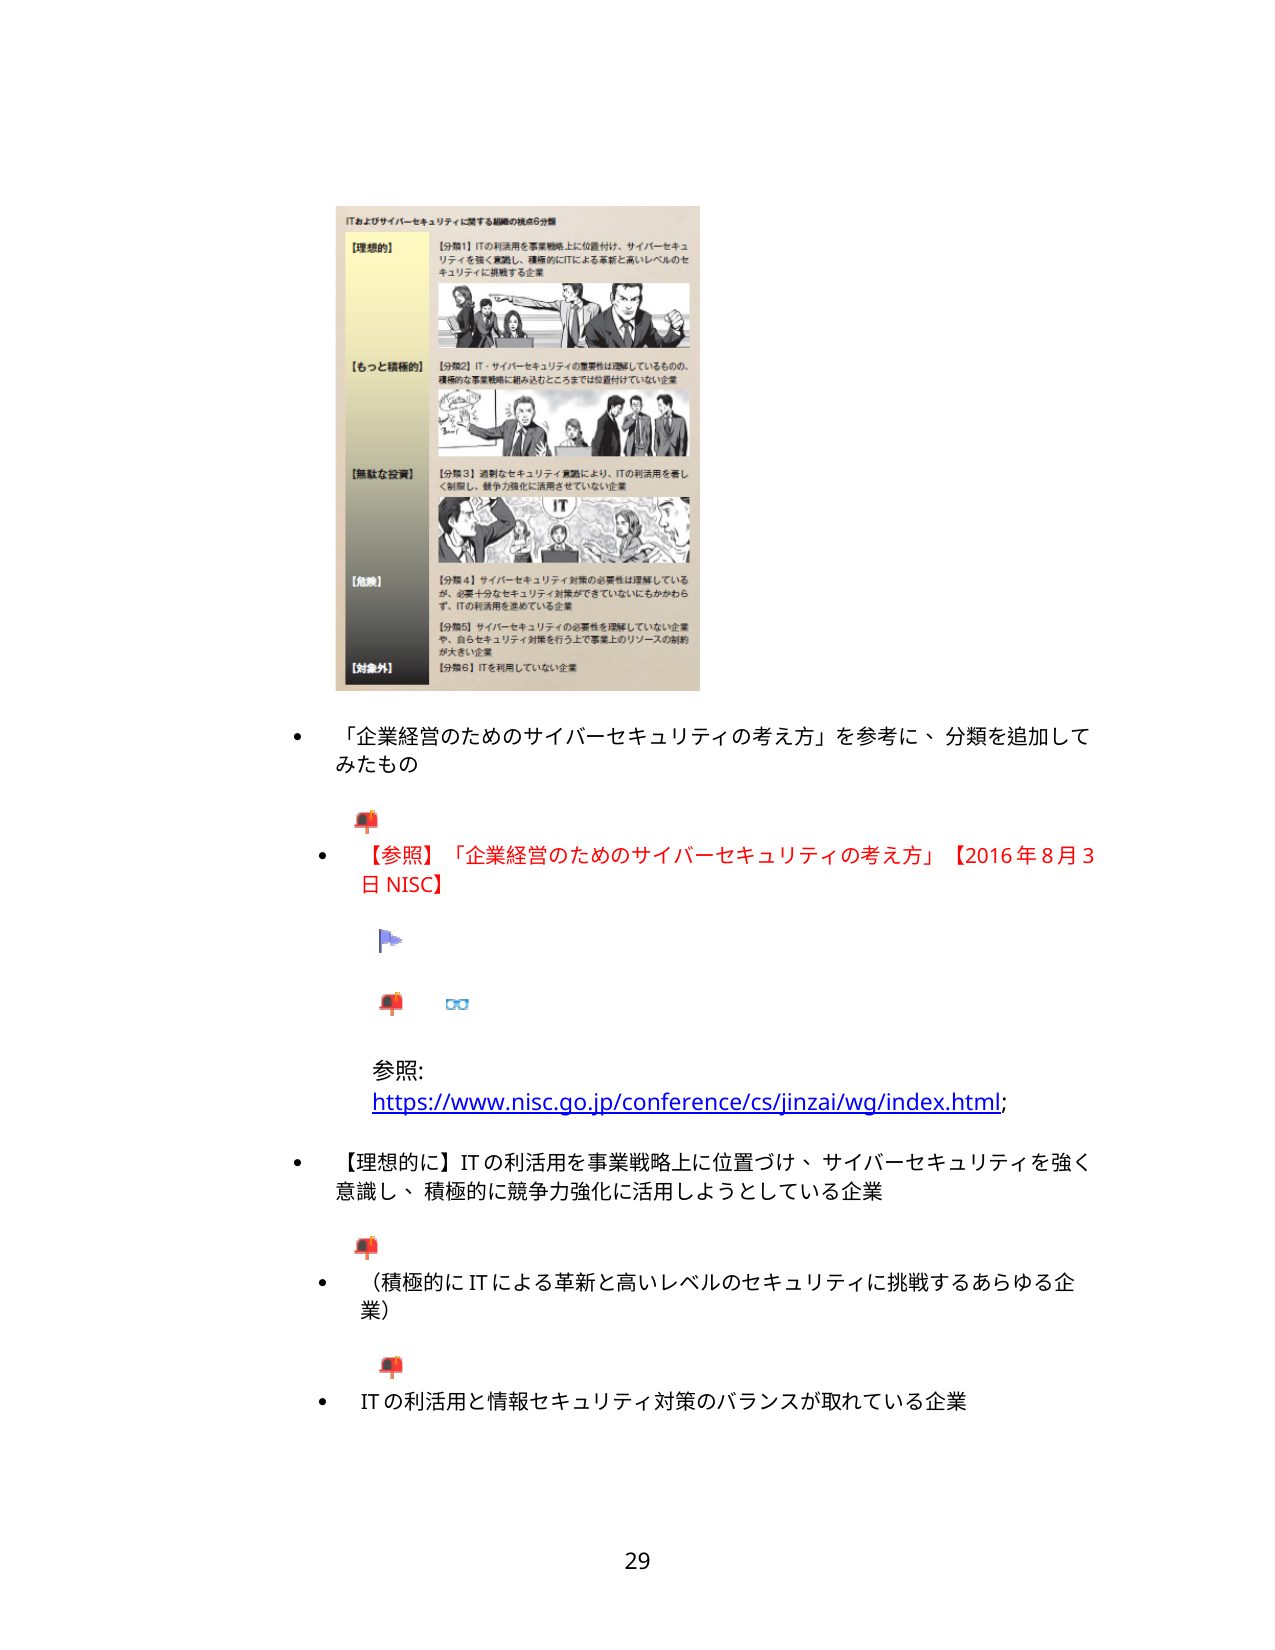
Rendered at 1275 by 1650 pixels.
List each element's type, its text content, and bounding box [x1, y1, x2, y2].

list （積極的にITによる革新と高いレベルのセキュリティに挑戦するあらゆる企業） [319, 1268, 1098, 1325]
picture [354, 1236, 378, 1260]
picture [354, 810, 378, 834]
list 【理想的に】ITの利活用を事業戦略上に位置づけ、 サイバーセキュリティを強く意識し、 積極的に競争力強化に活用しようとしている企業 [294, 1148, 1098, 1205]
picture [379, 992, 403, 1016]
picture [335, 206, 700, 691]
picture [379, 1356, 403, 1379]
list 参照: [372, 1055, 1098, 1086]
list ITの利活用と情報セキュリティ対策のバランスが取れている企業 [319, 1387, 1098, 1416]
list 【参照】「企業経営のためのサイバーセキュリティの考え方」【2016年8月3日NISC】 [319, 842, 1098, 898]
text https://www.nisc.go.jp/conference/cs/jinzai/wg/index.html; [372, 1086, 1098, 1117]
picture [379, 929, 403, 953]
list 「企業経営のためのサイバーセキュリティの考え方」を参考に、 分類を追加してみたもの [294, 722, 1098, 779]
picture [446, 992, 469, 1016]
